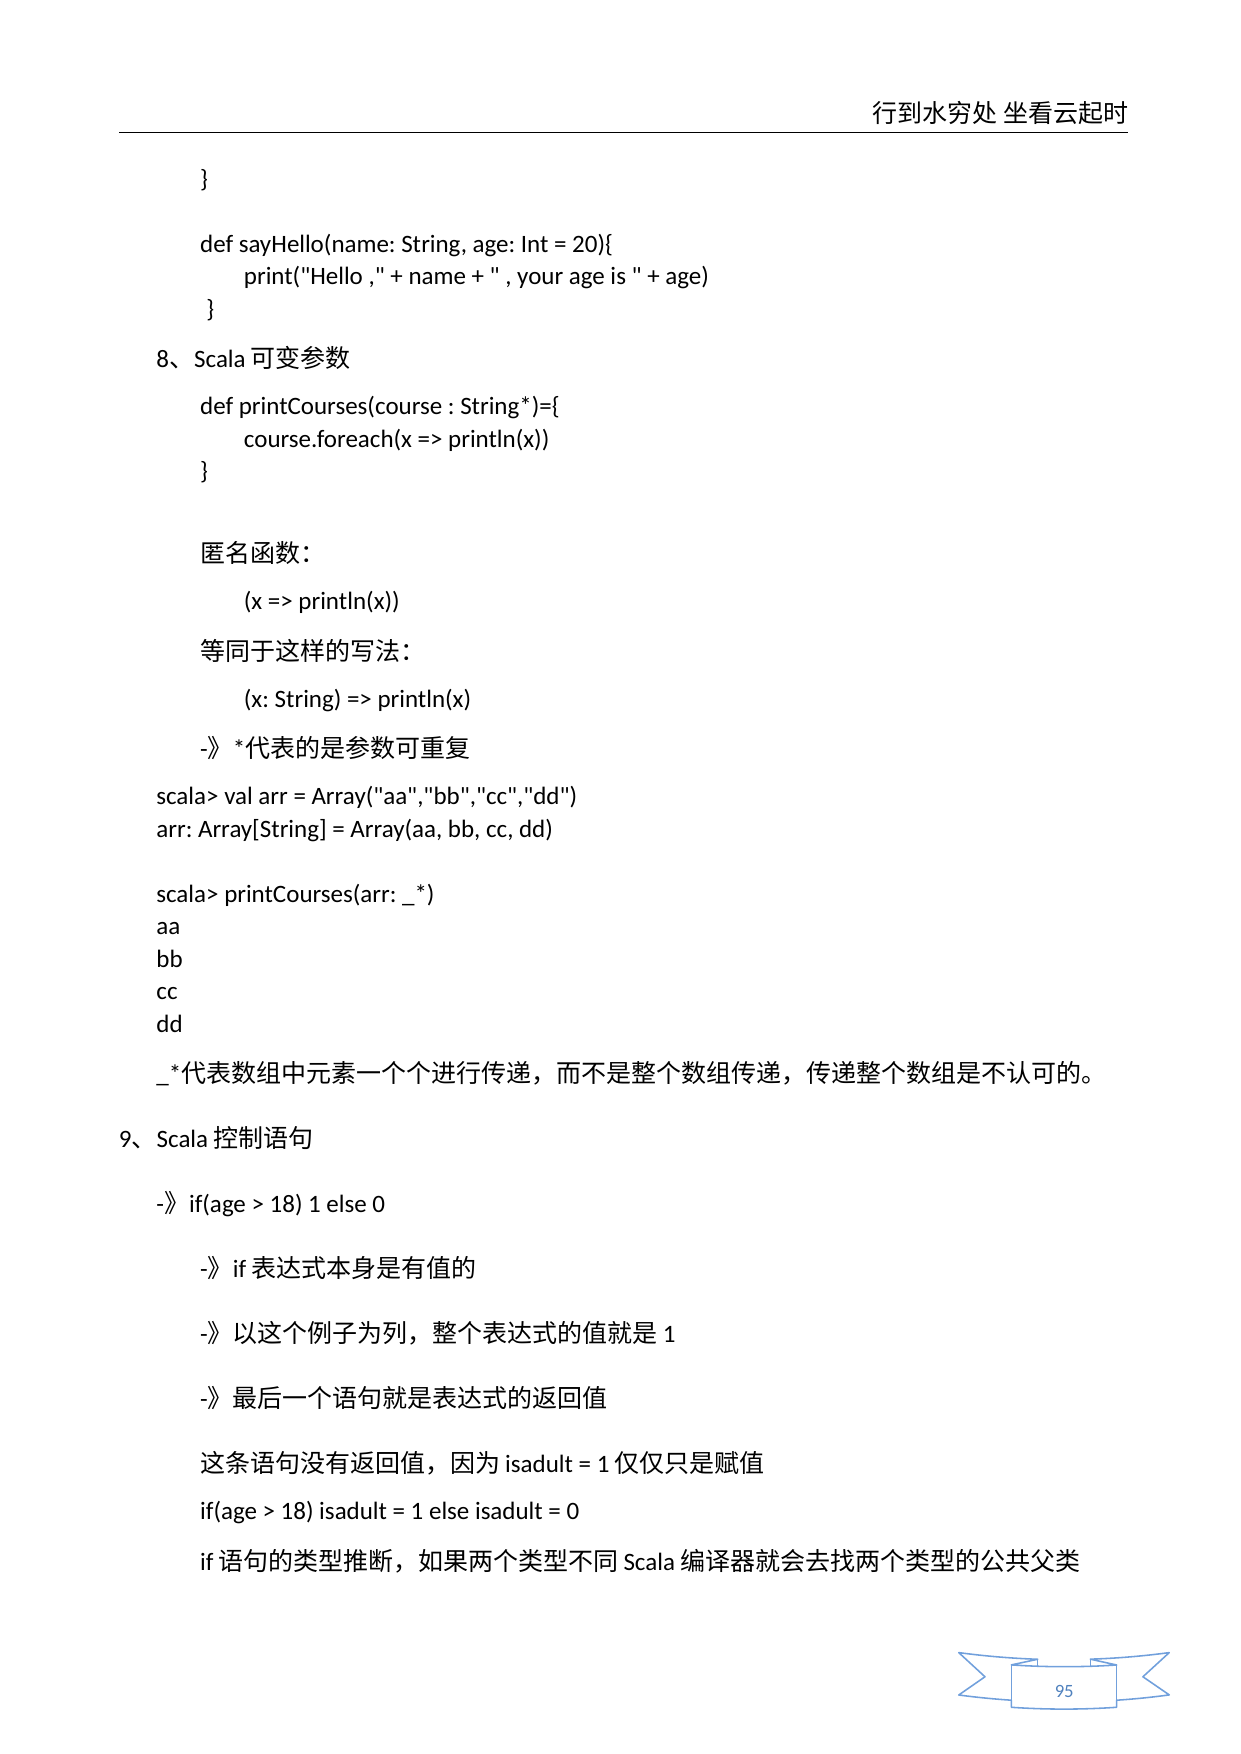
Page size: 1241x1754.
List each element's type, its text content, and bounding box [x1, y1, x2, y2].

text 8、Scala可变参数 [112, 324, 1128, 389]
text 等同于这样的写法： [162, 617, 1128, 682]
text -》if表达式本身是有值的 [112, 1234, 1128, 1299]
text -》以这个例子为列，整个表达式的值就是1 [112, 1299, 1128, 1364]
text bb [112, 942, 1128, 974]
text -》*代表的是参数可重复 [112, 714, 1128, 779]
text scala> val arr = Array("aa","bb","cc","dd") [112, 779, 1128, 812]
text } [162, 162, 1128, 194]
text course.foreach(x => println(x)) [206, 422, 1128, 454]
text 9、Scala控制语句 [112, 1104, 1128, 1169]
text if语句的类型推断，如果两个类型不同Scala编译器就会去找两个类型的公共父类 [112, 1527, 1128, 1592]
text def sayHello(name: String, age: Int = 20){ [162, 227, 1128, 259]
text (x => println(x)) [206, 584, 1128, 617]
text scala> printCourses(arr: _*) [112, 877, 1128, 909]
text } [169, 292, 1128, 324]
text -》最后一个语句就是表达式的返回值 [112, 1364, 1128, 1429]
text (x: String) => println(x) [206, 682, 1128, 714]
text arr: Array[String] = Array(aa, bb, cc, dd) [112, 812, 1128, 844]
text 这条语句没有返回值，因为isadult = 1仅仅只是赋值 [112, 1429, 1128, 1494]
text print("Hello ," + name + " , your age is " + age) [206, 259, 1128, 292]
text -》if(age > 18) 1 else 0 [112, 1169, 1128, 1234]
text } [162, 454, 1128, 487]
text def printCourses(course : String*)={ [112, 389, 1128, 422]
text aa [112, 909, 1128, 942]
text _*代表数组中元素一个个进行传递，而不是整个数组传递，传递整个数组是不认可的。 [112, 1039, 1128, 1104]
text dd [112, 1007, 1128, 1039]
text cc [112, 974, 1128, 1007]
text 匿名函数： [162, 519, 1128, 584]
text if(age > 18) isadult = 1 else isadult = 0 [112, 1494, 1128, 1527]
